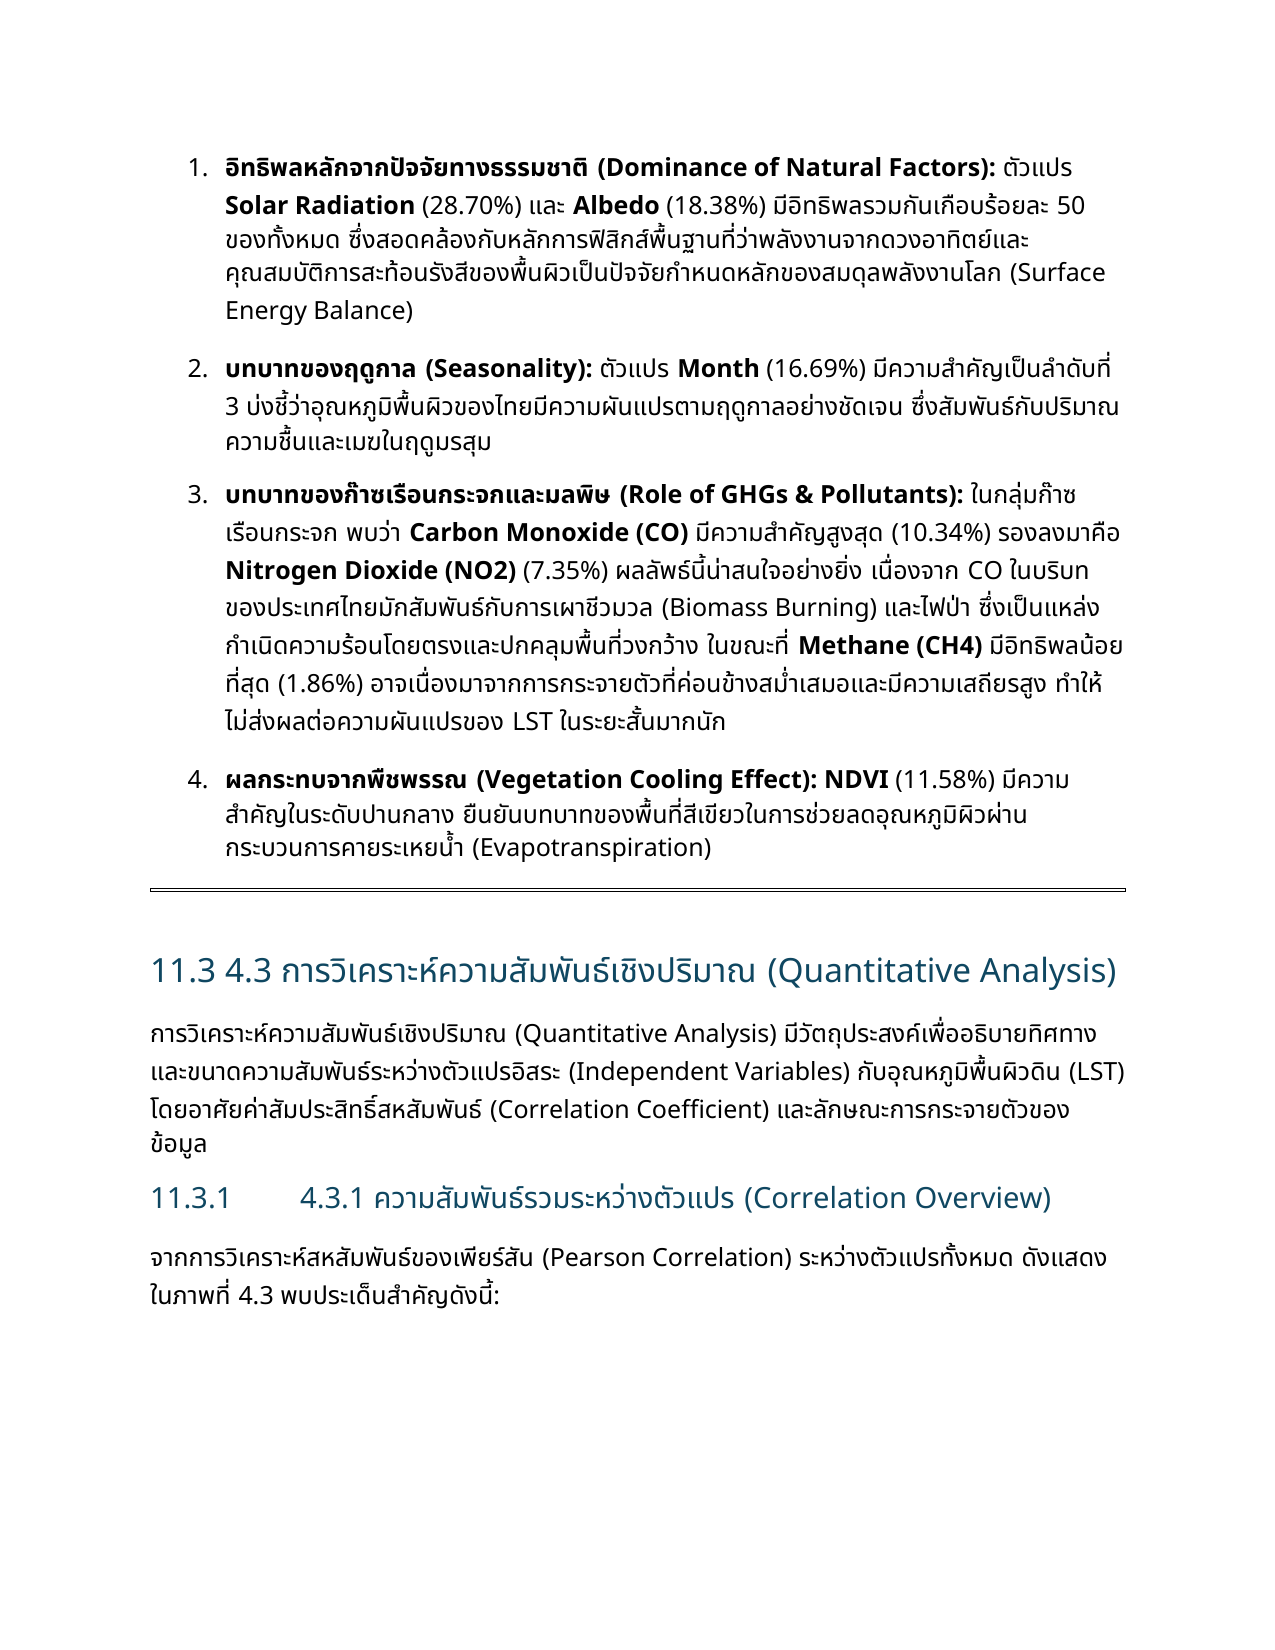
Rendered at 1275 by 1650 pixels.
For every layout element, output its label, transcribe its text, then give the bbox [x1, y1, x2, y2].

text การวิเคราะห์ความสัมพันธ์เชิงปริมาณ (Quantitative Analysis) มีวัตถุประสงค์เพื่ออธิบายทิศทางและขนาดความสัมพันธ์ระหว่างตัวแปรอิสระ (Independent Variables) กับอุณหภูมิพื้นผิวดิน (LST) โดยอาศัยค่าสัมประสิทธิ์สหสัมพันธ์ (Correlation Coefficient) และลักษณะการกระจายตัวของข้อมูล [150, 1016, 1125, 1158]
subtitle 11.3 4.3 การวิเคราะห์ความสัมพันธ์เชิงปริมาณ (Quantitative Analysis) [150, 947, 1125, 997]
subtitle 11.3.1 4.3.1 ความสัมพันธ์รวมระหว่างตัวแปร (Correlation Overview) [150, 1177, 1125, 1221]
text จากการวิเคราะห์สหสัมพันธ์ของเพียร์สัน (Pearson Correlation) ระหว่างตัวแปรทั้งหมด ดังแสดงในภาพที่ 4.3 พบประเด็นสำคัญดังนี้: [150, 1240, 1125, 1316]
list บทบาทของฤดูกาล (Seasonality): ตัวแปร Month (16.69%) มีความสำคัญเป็นลำดับที่ 3 บ่งชี้ว่าอุณหภูมิพื้นผิวของไทยมีความผันแปรตามฤดูกาลอย่างชัดเจน ซึ่งสัมพันธ์กับปริมาณความชื้นและเมฆในฤดูมรสุม [187, 351, 1125, 456]
list บทบาทของก๊าซเรือนกระจกและมลพิษ (Role of GHGs & Pollutants): ในกลุ่มก๊าซเรือนกระจก พบว่า Carbon Monoxide (CO) มีความสำคัญสูงสุด (10.34%) รองลงมาคือ Nitrogen Dioxide (NO2) (7.35%) ผลลัพธ์นี้น่าสนใจอย่างยิ่ง เนื่องจาก CO ในบริบทของประเทศไทยมักสัมพันธ์กับการเผาชีวมวล (Biomass Burning) และไฟป่า ซึ่งเป็นแหล่งกำเนิดความร้อนโดยตรงและปกคลุมพื้นที่วงกว้าง ในขณะที่ Methane (CH4) มีอิทธิพลน้อยที่สุด (1.86%) อาจเนื่องมาจากการกระจายตัวที่ค่อนข้างสม่ำเสมอและมีความเสถียรสูง ทำให้ไม่ส่งผลต่อความผันแปรของ LST ในระยะสั้นมากนัก [187, 477, 1125, 742]
list ผลกระทบจากพืชพรรณ (Vegetation Cooling Effect): NDVI (11.58%) มีความสำคัญในระดับปานกลาง ยืนยันบทบาทของพื้นที่สีเขียวในการช่วยลดอุณหภูมิผิวผ่านกระบวนการคายระเหยน้ำ (Evapotranspiration) [187, 762, 1125, 867]
list อิทธิพลหลักจากปัจจัยทางธรรมชาติ (Dominance of Natural Factors): ตัวแปร Solar Radiation (28.70%) และ Albedo (18.38%) มีอิทธิพลรวมกันเกือบร้อยละ 50 ของทั้งหมด ซึ่งสอดคล้องกับหลักการฟิสิกส์พื้นฐานที่ว่าพลังงานจากดวงอาทิตย์และคุณสมบัติการสะท้อนรังสีของพื้นผิวเป็นปัจจัยกำหนดหลักของสมดุลพลังงานโลก (Surface Energy Balance) [187, 150, 1125, 330]
